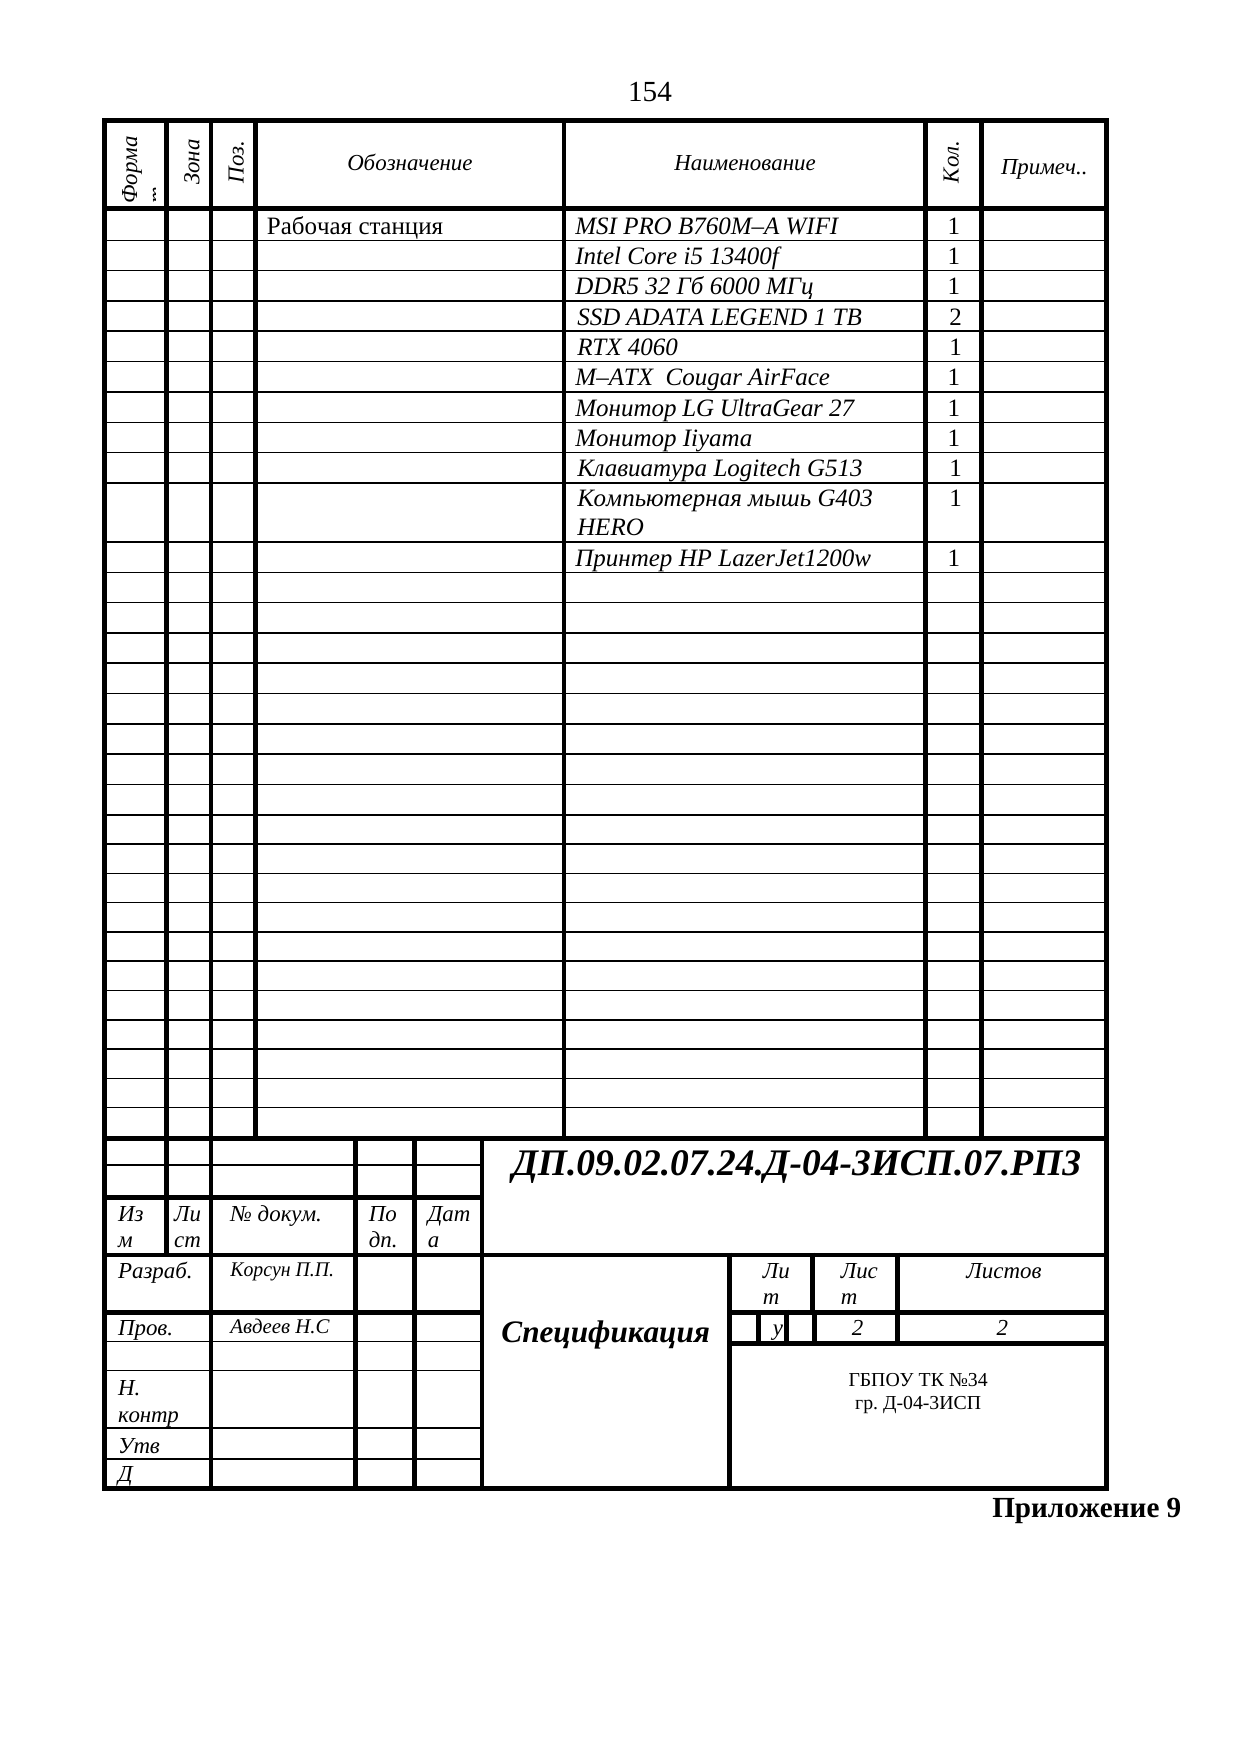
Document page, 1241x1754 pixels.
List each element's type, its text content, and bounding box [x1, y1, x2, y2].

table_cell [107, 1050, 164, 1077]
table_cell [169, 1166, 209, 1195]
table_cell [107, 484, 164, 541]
table_header Зона [169, 123, 209, 206]
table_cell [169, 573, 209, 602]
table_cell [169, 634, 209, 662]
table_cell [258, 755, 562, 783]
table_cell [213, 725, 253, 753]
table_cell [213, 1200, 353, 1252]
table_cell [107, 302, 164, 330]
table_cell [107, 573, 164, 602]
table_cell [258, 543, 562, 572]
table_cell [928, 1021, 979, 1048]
table_header Формат [107, 123, 164, 206]
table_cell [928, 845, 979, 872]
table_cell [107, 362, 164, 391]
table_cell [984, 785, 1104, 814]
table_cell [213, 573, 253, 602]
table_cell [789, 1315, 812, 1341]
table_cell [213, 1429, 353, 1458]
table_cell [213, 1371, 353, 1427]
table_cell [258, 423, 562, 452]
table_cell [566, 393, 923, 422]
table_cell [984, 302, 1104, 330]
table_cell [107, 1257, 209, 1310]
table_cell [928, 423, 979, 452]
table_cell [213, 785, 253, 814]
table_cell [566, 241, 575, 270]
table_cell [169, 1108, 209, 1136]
table_cell [984, 211, 1104, 239]
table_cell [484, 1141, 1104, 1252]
table_header Поз. [213, 123, 253, 206]
table_header Обозначение [258, 123, 562, 206]
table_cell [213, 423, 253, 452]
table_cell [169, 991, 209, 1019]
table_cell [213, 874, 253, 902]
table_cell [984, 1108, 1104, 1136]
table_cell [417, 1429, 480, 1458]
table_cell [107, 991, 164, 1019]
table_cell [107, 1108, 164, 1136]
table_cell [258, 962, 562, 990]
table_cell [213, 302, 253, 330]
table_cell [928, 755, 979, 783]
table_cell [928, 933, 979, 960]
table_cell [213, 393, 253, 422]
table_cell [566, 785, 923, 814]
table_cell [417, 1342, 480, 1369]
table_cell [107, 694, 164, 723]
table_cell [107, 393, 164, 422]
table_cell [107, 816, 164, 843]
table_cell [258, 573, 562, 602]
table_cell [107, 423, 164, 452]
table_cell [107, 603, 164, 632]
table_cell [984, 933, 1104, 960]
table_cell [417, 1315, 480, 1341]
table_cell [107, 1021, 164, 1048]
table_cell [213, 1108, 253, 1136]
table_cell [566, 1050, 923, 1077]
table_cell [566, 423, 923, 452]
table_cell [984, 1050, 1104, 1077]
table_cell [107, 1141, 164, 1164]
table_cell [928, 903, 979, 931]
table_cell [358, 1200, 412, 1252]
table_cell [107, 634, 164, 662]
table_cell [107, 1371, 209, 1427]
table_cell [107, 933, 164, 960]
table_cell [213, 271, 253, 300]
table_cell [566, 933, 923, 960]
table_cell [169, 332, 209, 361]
table_cell [107, 211, 164, 239]
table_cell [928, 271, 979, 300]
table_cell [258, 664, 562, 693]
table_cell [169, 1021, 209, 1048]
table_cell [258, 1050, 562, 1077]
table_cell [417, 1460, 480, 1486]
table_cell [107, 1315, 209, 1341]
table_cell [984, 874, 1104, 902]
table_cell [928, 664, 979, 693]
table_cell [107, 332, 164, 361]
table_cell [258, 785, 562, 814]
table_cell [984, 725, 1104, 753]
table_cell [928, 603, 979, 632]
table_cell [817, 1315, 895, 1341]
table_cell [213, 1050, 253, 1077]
table_cell [169, 211, 209, 239]
table_cell [107, 241, 164, 270]
table_header Кол. [928, 123, 979, 206]
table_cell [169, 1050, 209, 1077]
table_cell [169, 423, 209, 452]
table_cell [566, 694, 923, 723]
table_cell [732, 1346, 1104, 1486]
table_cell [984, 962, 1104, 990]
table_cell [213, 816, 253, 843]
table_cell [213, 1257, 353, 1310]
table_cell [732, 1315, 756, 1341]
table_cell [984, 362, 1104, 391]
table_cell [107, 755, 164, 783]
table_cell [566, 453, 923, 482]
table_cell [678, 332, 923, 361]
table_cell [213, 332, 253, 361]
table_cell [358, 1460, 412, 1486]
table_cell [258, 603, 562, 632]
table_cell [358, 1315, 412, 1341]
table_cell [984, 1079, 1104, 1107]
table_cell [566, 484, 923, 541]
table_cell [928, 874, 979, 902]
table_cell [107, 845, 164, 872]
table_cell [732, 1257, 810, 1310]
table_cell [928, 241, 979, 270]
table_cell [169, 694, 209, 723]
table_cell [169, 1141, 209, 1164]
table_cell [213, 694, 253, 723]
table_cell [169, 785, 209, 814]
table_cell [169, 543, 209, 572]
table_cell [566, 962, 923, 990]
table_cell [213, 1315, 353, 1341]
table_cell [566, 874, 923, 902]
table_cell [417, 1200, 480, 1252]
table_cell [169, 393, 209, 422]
table_cell [169, 241, 209, 270]
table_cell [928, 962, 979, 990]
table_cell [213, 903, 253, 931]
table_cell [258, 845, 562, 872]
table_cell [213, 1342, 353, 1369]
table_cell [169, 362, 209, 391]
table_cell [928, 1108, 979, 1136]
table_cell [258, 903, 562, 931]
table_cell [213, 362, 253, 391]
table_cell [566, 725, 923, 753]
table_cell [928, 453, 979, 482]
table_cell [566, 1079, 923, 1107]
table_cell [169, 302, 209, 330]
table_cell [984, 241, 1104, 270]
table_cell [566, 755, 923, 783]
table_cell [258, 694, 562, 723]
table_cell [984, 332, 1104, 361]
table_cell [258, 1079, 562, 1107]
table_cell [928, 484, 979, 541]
table_cell Рабочая станция [258, 211, 562, 239]
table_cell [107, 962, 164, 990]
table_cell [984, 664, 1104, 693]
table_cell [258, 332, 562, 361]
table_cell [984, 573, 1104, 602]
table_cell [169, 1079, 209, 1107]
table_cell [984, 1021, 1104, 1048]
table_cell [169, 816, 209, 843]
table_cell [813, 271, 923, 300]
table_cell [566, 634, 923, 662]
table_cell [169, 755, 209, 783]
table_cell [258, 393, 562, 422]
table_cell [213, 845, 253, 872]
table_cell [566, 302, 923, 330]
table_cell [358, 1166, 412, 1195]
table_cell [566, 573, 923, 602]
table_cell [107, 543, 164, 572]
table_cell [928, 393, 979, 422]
table_cell 1 [928, 211, 979, 239]
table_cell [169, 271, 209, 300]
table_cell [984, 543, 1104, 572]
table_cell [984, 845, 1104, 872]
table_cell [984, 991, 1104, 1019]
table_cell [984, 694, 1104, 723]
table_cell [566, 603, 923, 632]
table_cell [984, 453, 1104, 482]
text Приложение 9 [118, 1491, 1181, 1524]
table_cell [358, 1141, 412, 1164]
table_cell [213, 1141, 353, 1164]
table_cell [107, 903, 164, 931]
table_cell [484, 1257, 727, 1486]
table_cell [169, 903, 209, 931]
table_cell [213, 241, 253, 270]
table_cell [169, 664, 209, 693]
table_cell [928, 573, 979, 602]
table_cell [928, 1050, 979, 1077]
table_cell MSI PRO B760M–A WIFI [566, 211, 923, 239]
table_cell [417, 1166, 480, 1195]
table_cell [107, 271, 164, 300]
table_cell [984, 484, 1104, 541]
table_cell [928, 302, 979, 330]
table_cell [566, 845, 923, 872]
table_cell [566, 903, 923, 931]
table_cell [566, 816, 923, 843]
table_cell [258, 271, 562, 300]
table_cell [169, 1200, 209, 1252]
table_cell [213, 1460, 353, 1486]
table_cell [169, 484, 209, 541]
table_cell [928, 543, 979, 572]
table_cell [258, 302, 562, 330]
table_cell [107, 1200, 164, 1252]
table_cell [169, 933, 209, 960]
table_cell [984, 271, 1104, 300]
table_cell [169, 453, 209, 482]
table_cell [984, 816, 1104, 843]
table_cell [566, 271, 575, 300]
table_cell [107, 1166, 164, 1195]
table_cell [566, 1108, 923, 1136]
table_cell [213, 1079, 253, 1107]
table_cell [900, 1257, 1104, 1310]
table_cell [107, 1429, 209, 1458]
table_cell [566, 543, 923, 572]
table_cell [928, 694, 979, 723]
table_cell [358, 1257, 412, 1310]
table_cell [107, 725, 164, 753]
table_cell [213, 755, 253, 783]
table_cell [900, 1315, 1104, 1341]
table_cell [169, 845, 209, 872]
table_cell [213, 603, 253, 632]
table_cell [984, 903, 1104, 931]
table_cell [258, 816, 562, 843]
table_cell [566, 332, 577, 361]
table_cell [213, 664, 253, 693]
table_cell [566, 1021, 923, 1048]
table_header Наименование [566, 123, 923, 206]
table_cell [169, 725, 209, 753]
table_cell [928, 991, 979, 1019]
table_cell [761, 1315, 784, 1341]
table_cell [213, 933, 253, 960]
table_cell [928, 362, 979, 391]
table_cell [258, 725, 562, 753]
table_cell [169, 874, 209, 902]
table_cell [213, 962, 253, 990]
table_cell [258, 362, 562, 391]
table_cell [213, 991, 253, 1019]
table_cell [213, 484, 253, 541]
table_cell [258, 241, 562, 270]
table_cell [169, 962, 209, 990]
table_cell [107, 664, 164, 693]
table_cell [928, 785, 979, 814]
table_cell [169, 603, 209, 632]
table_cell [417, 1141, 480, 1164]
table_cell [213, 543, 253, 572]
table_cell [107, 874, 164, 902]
table_cell [213, 211, 253, 239]
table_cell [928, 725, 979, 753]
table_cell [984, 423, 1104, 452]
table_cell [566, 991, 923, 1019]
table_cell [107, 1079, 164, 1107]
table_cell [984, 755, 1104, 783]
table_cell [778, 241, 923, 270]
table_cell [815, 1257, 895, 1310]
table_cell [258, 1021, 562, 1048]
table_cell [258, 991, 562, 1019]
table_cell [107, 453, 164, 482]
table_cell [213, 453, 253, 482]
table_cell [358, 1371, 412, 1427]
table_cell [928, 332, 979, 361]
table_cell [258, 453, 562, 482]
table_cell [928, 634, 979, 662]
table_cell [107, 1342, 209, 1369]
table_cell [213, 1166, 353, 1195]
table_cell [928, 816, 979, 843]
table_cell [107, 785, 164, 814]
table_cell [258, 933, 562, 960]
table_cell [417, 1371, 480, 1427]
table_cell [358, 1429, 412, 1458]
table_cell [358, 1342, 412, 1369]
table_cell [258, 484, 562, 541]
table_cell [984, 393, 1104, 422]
table_header Примеч.. [984, 123, 1104, 206]
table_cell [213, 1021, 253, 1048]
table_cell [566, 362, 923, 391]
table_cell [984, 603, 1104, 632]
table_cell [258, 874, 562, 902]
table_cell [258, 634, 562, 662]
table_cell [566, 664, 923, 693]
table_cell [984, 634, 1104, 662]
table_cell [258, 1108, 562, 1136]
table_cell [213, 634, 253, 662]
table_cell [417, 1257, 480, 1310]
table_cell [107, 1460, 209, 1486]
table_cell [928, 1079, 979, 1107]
